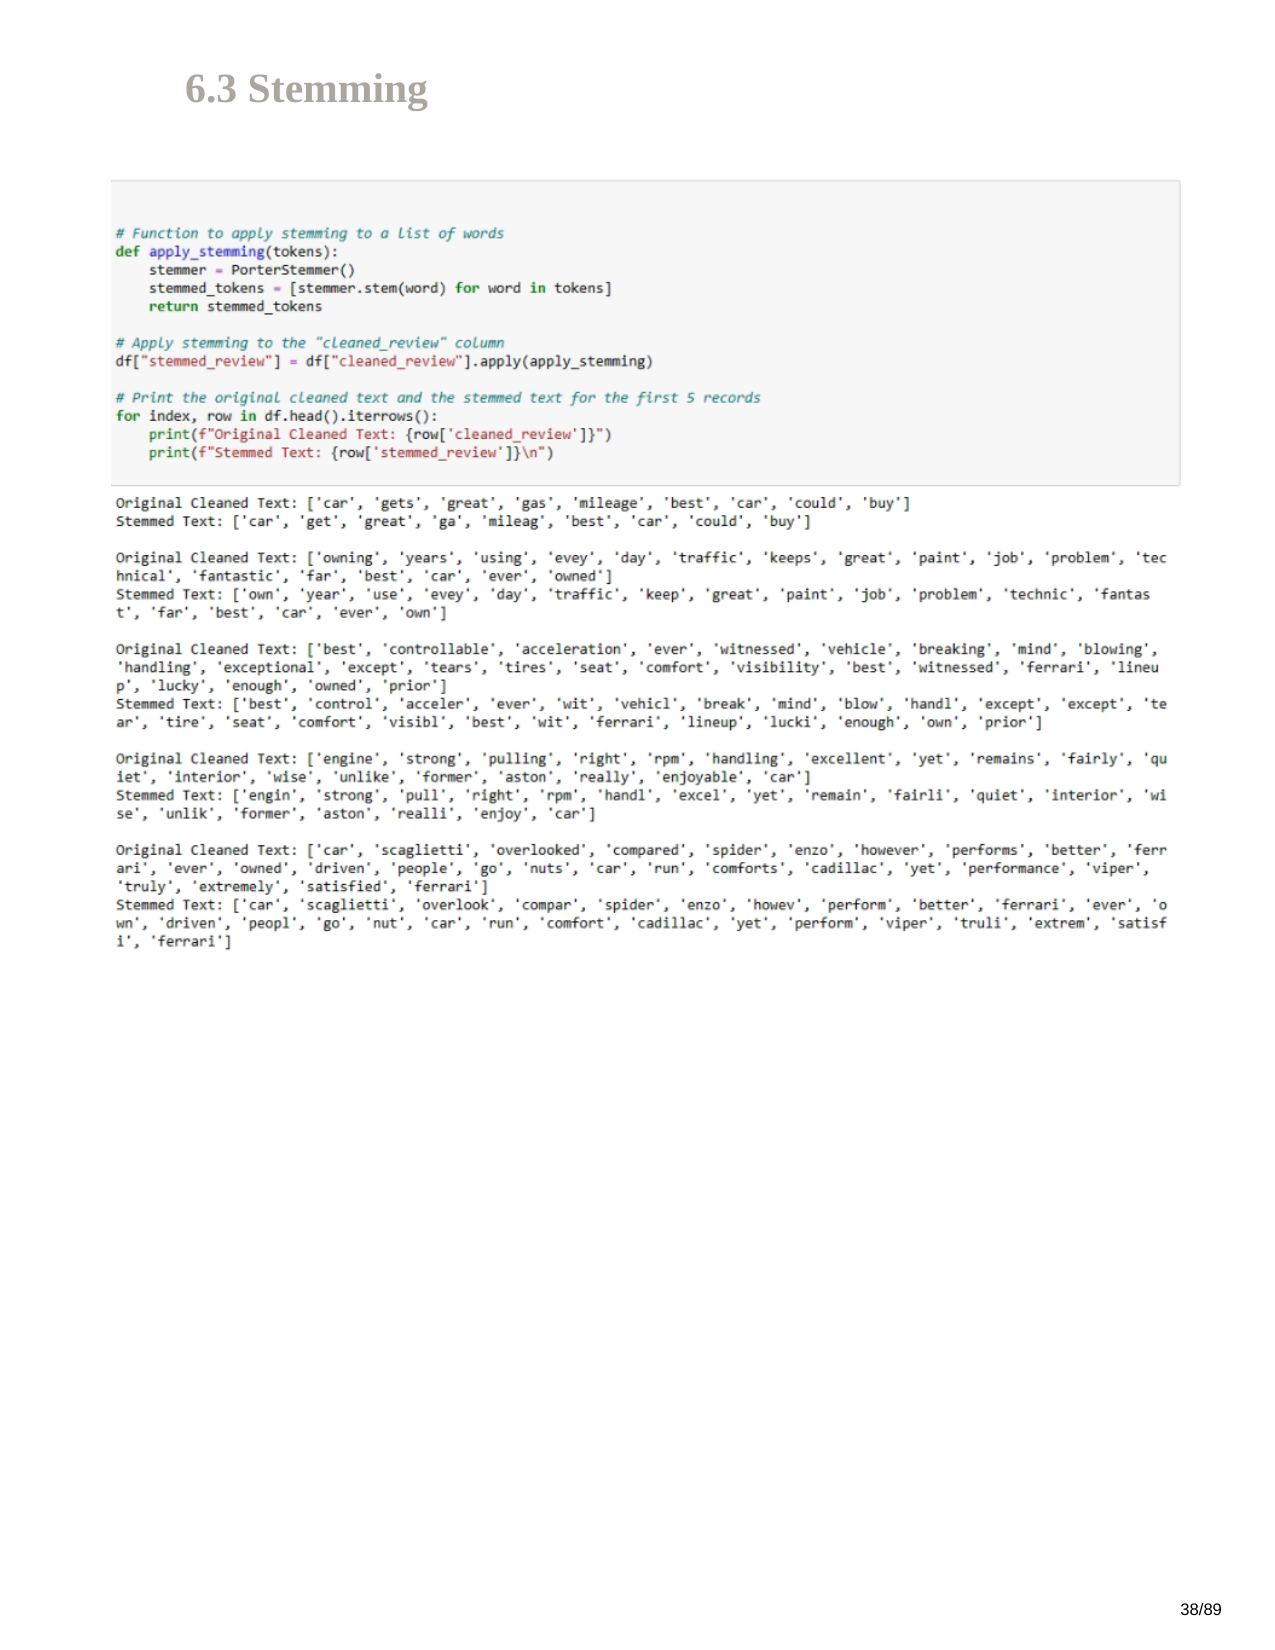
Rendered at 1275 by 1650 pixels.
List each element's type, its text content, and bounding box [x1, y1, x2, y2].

picture [111, 178, 1187, 971]
subtitle 6.3 Stemming [185, 64, 1186, 112]
